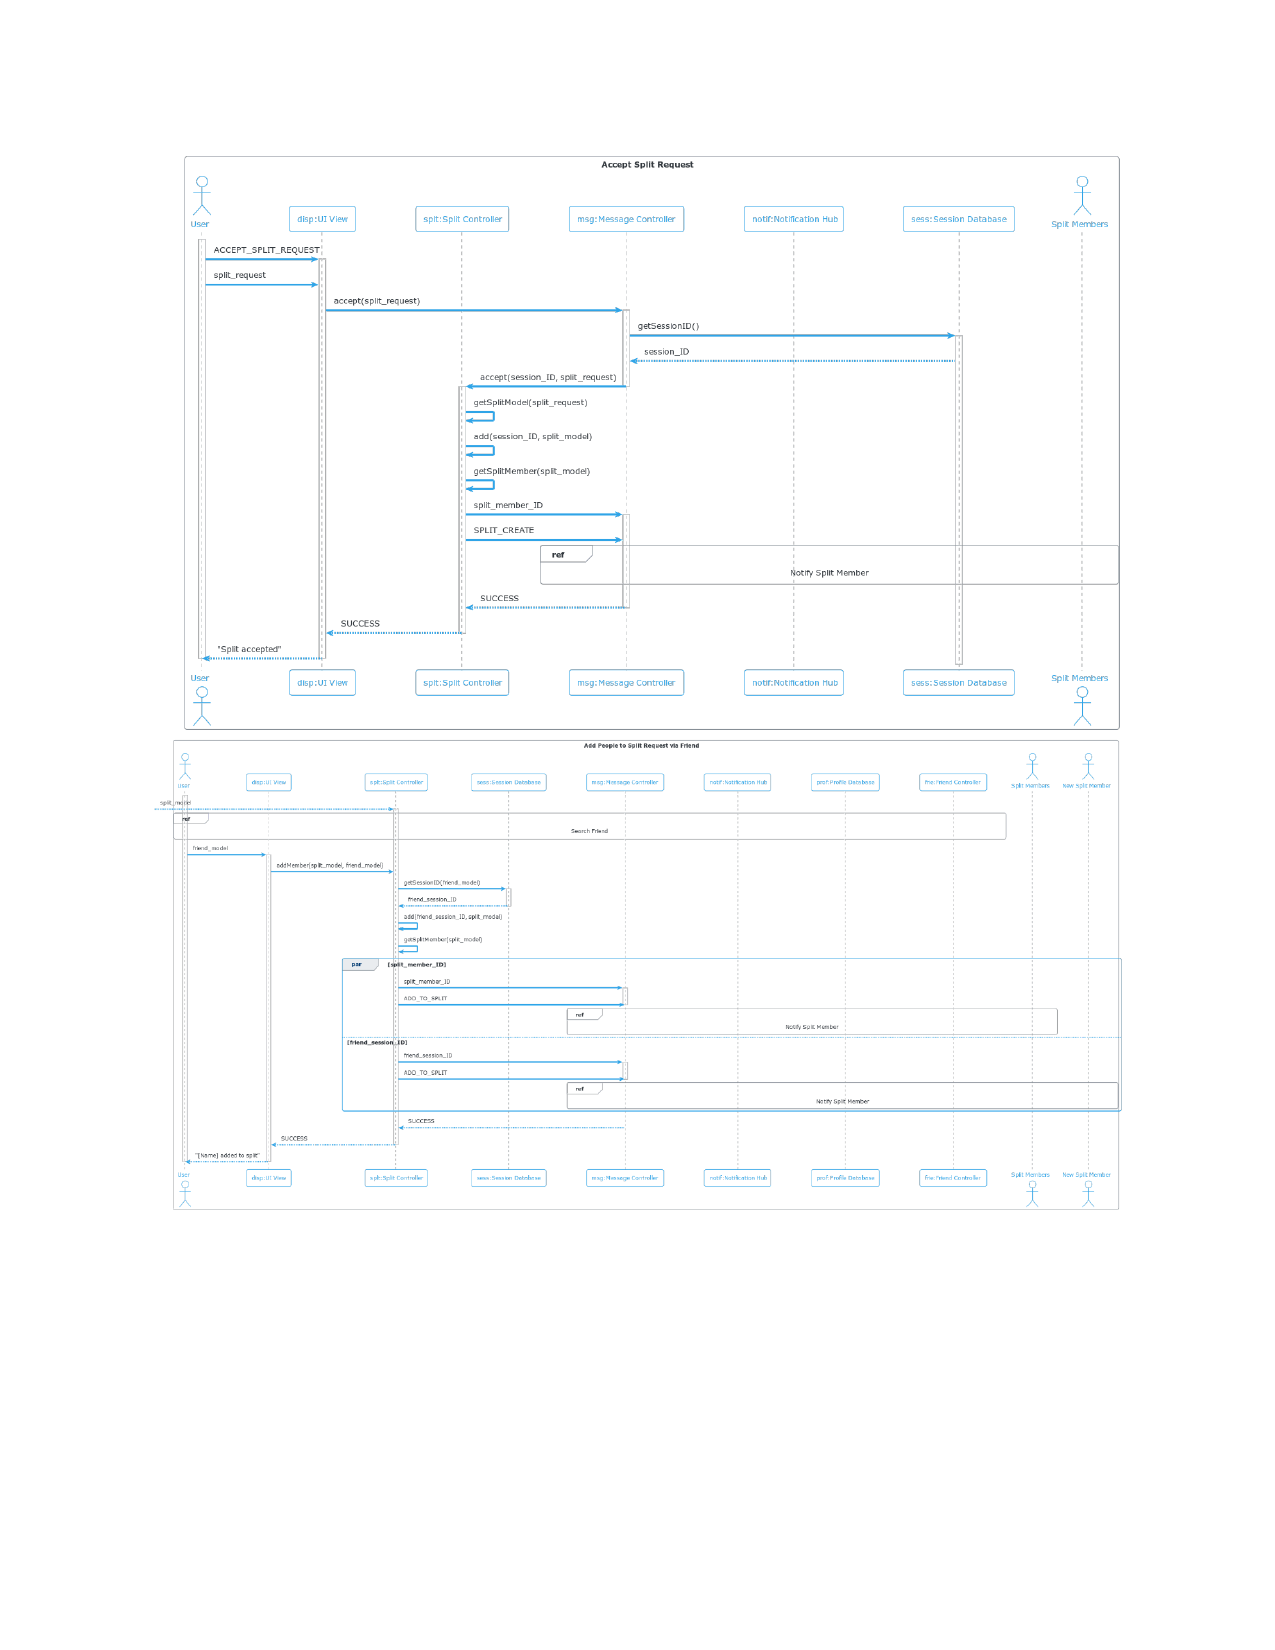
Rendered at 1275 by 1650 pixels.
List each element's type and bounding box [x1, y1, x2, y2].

picture [150, 150, 1125, 1214]
